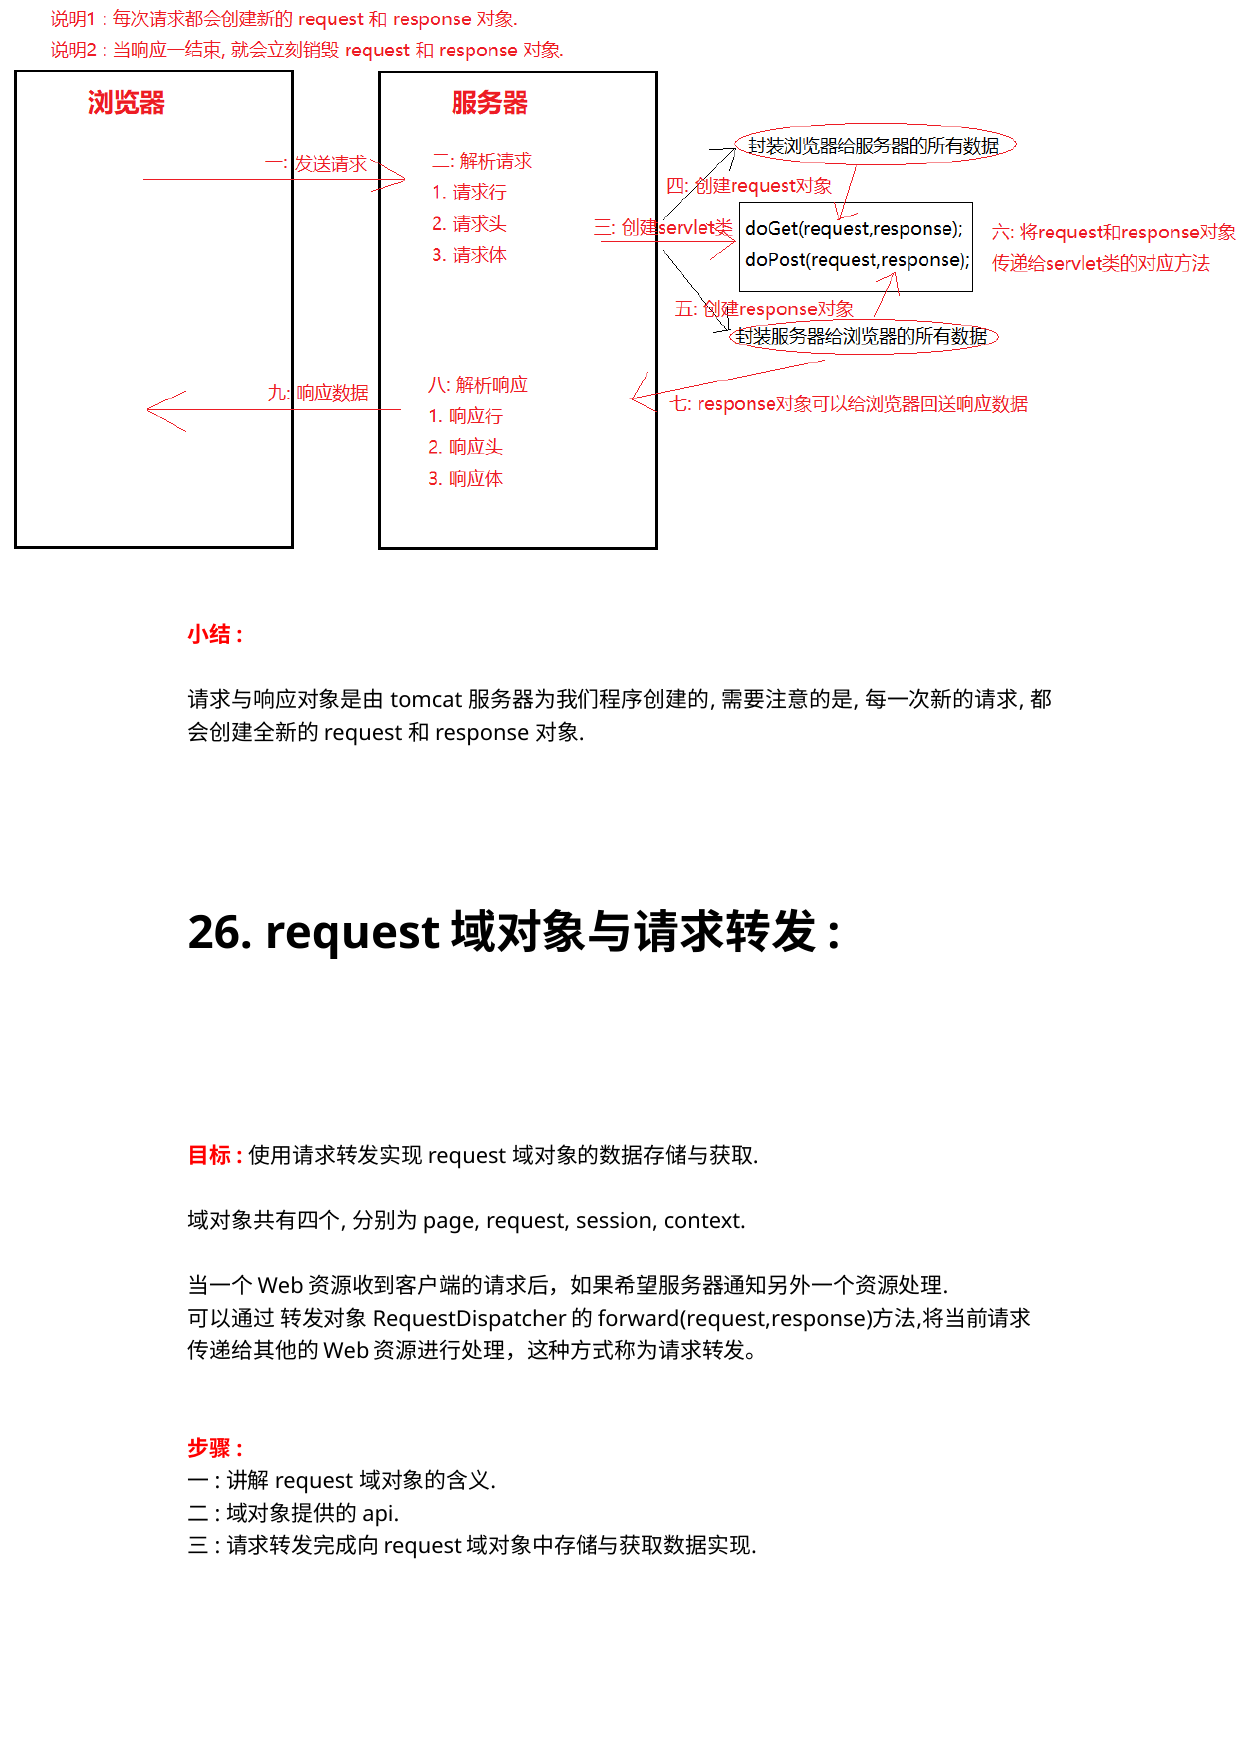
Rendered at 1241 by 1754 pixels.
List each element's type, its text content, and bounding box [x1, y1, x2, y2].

text 可以通过 转发对象 RequestDispatcher的forward(request,response)方法,将当前请求传递给其他的Web资源进行处理，这种方式称为请求转发。 [187, 1301, 1053, 1366]
picture [0, 0, 1241, 562]
text 一 : 讲解 request 域对象的含义. [187, 1463, 1053, 1496]
text 步骤 : [187, 1431, 1053, 1463]
text 小结 : [187, 617, 1053, 649]
subtitle 26. request域对象与请求转发 : [187, 880, 1053, 977]
text 三 : 请求转发完成向request域对象中存储与获取数据实现. [187, 1528, 1053, 1561]
text 域对象共有四个, 分别为 page, request, session, context. [187, 1203, 1053, 1236]
text 二 : 域对象提供的 api. [187, 1496, 1053, 1528]
text 请求与响应对象是由 tomcat 服务器为我们程序创建的, 需要注意的是, 每一次新的请求, 都会创建全新的 request 和 response 对象. [187, 682, 1053, 747]
text 当一个Web资源收到客户端的请求后，如果希望服务器通知另外一个资源处理. [187, 1268, 1053, 1301]
text 目标 : 使用请求转发实现request 域对象的数据存储与获取. [187, 1138, 1053, 1171]
